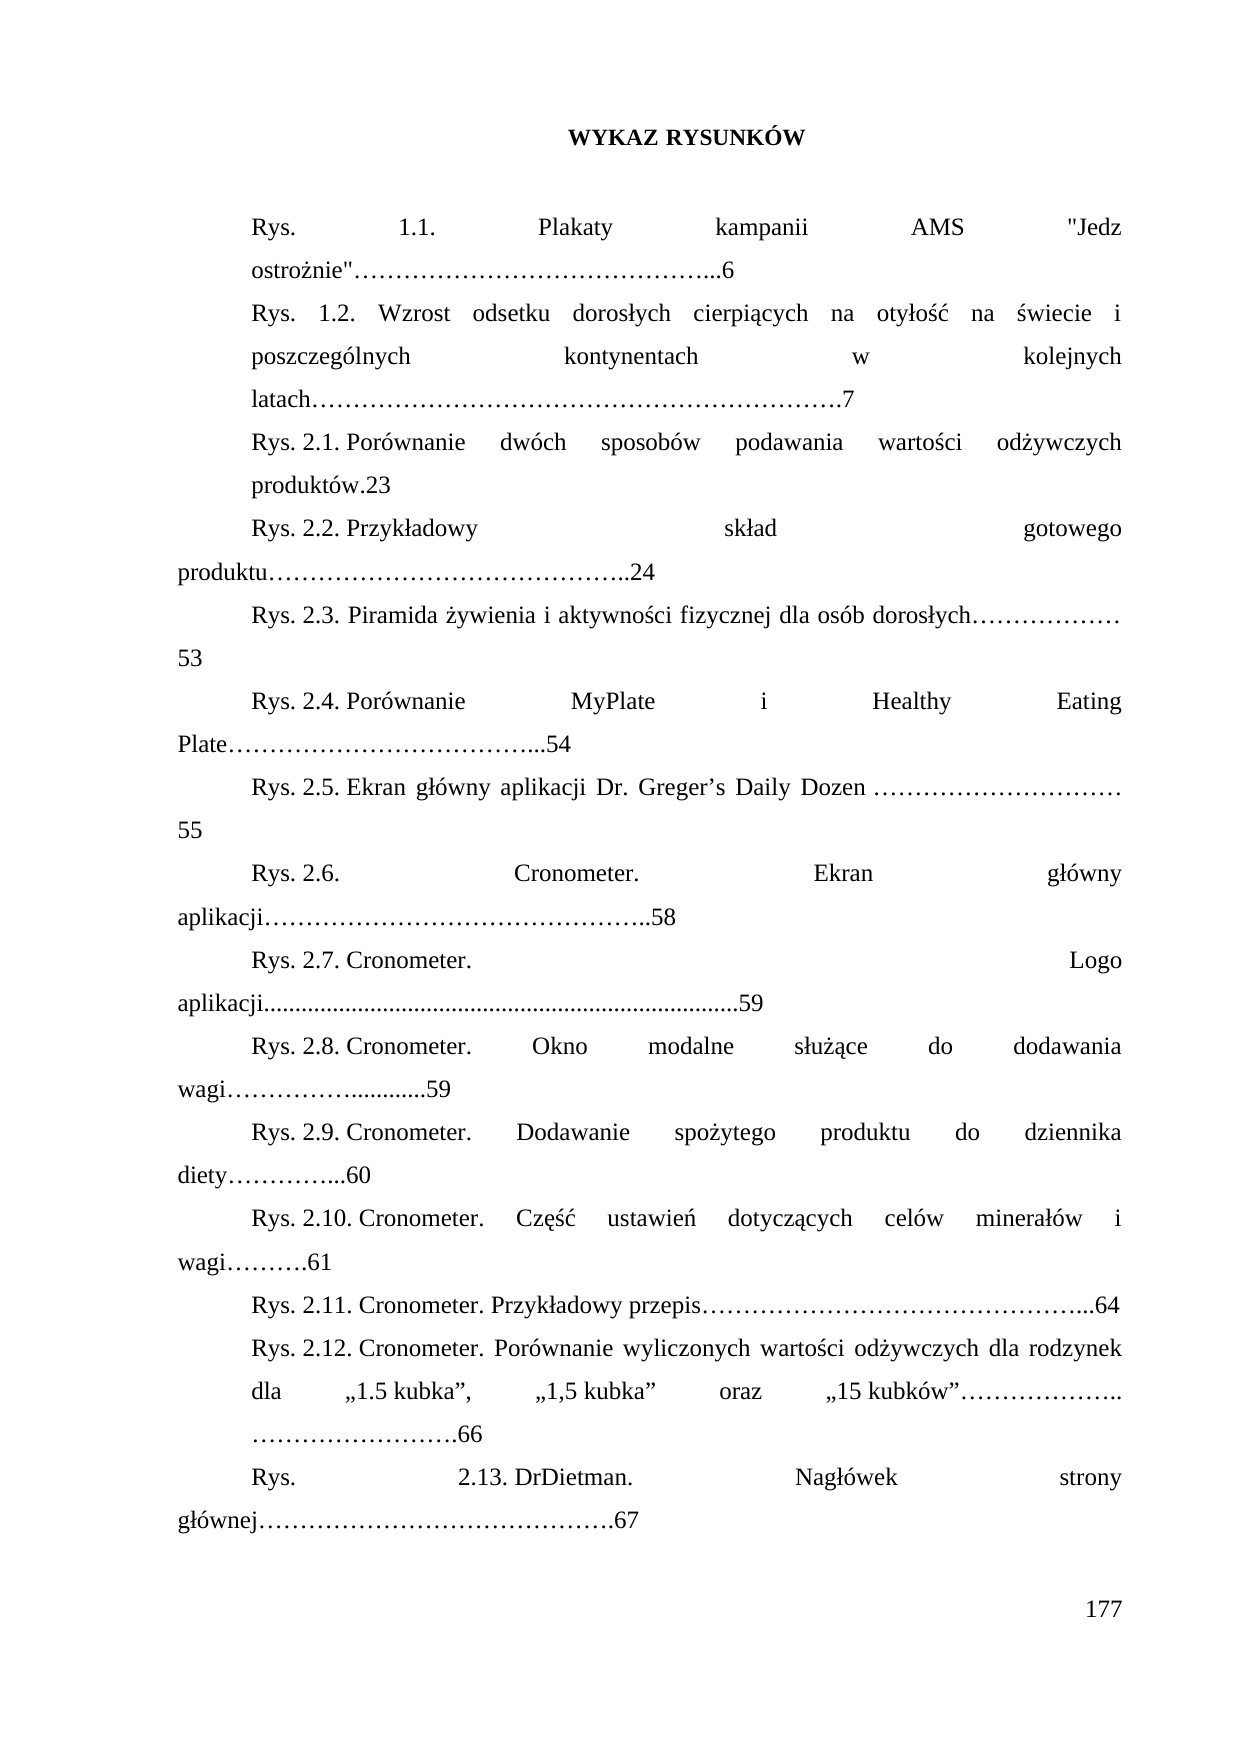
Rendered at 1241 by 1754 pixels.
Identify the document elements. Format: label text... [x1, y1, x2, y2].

text Rys. 2.6. Cronometer. Ekran główny aplikacji………………………………………..58 [177, 858, 1122, 930]
text Rys. 2.4. Porównanie MyPlate i Healthy Eating Plate………………………………...54 [177, 686, 1122, 758]
text Rys. 2.10. Cronometer. Część ustawień dotyczących celów minerałów i wagi……….61 [177, 1203, 1122, 1275]
text Rys. 2.2. Przykładowy skład gotowego produktu……………………………………..24 [177, 513, 1122, 585]
text Rys. 2.12. Cronometer. Porównanie wyliczonych wartości odżywczych dla rodzynek dla „1.5 kubka”, „1,5 kubka” oraz „15 kubków”………………..…………………….66 [251, 1333, 1122, 1448]
text Rys. 2.9. Cronometer. Dodawanie spożytego produktu do dziennika diety…………...60 [177, 1117, 1122, 1189]
text Rys. 2.1. Porównanie dwóch sposobów podawania wartości odżywczych produktów.23 [251, 427, 1122, 499]
text Rys. 2.13. DrDietman. Nagłówek strony głównej…………………………………….67 [177, 1462, 1122, 1534]
subtitle wykaz rysunków [177, 118, 1122, 152]
text Rys. 2.7. Cronometer. Logo aplikacji............................................................................59 [177, 945, 1122, 1017]
text Rys. 2.8. Cronometer. Okno modalne służące do dodawania wagi……………............59 [177, 1031, 1122, 1103]
text Rys. 2.3. Piramida żywienia i aktywności fizycznej dla osób dorosłych………………53 [177, 600, 1122, 672]
text Rys. 1.2. Wzrost odsetku dorosłych cierpiących na otyłość na świecie i poszczególnych kontynentach w kolejnych latach……………………………………………………….7 [251, 298, 1122, 413]
text Rys. 2.5. Ekran główny aplikacji Dr. Greger’s Daily Dozen …………………………55 [177, 772, 1122, 844]
text Rys. 1.1. Plakaty kampanii AMS "Jedz ostrożnie"……………………………………...6 [251, 212, 1122, 283]
text Rys. 2.11. Cronometer. Przykładowy przepis………………………………………...64 [177, 1290, 1122, 1318]
